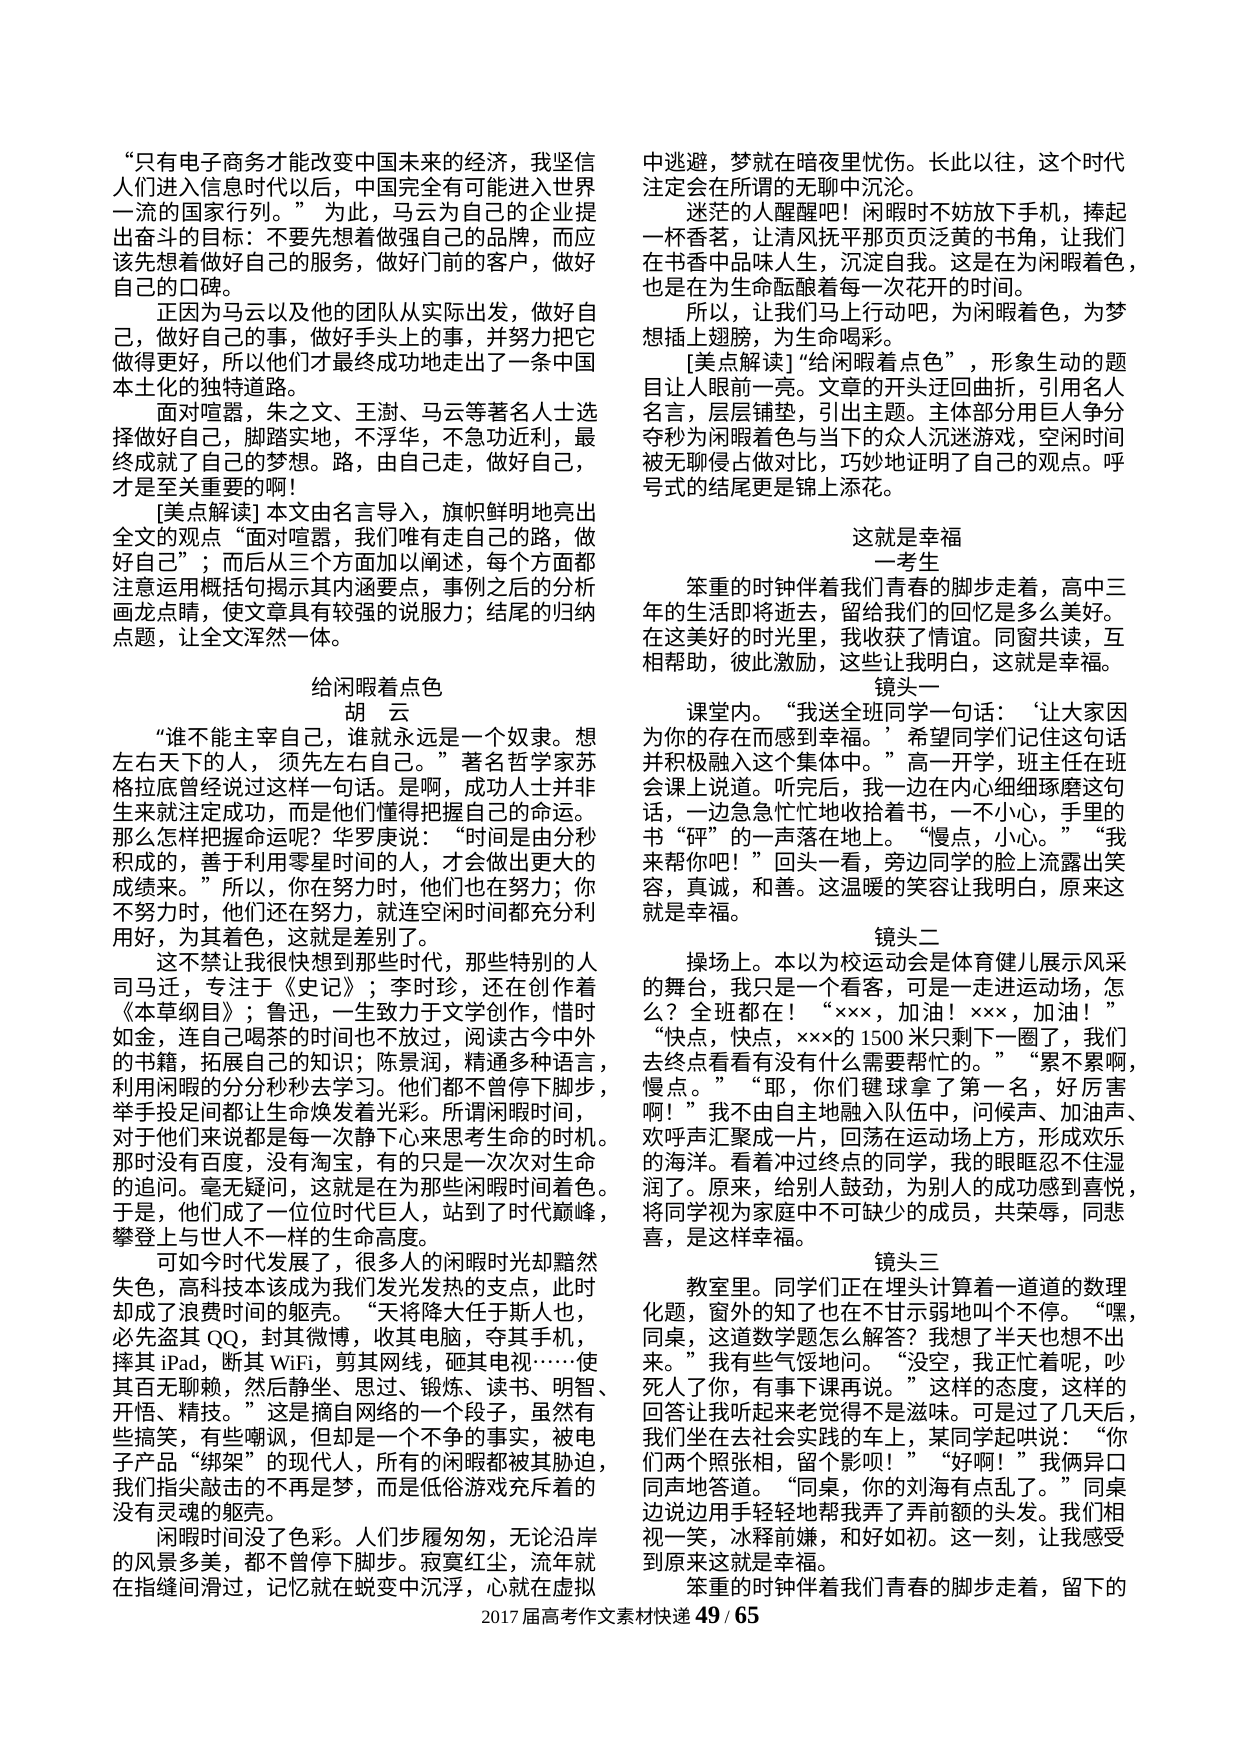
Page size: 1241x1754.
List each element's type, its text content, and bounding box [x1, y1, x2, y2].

text 镜头二 [642, 925, 1128, 950]
text 正因为马云以及他的团队从实际出发，做好自己，做好自己的事，做好手头上的事，并努力把它做得更好，所以他们才最终成功地走出了一条中国本土化的独特道路。 [112, 300, 598, 400]
text 迷茫的人醒醒吧！闲暇时不妨放下手机，捧起一杯香茗，让清风抚平那页页泛黄的书角，让我们在书香中品味人生，沉淀自我。这是在为闲暇着色，也是在为生命酝酿着每一次花开的时间。 [642, 200, 1128, 300]
text 课堂内。“我送全班同学一句话：‘让大家因为你的存在而感到幸福。’希望同学们记住这句话并积极融入这个集体中。”高一开学，班主任在班会课上说道。听完后，我一边在内心细细琢磨这句话，一边急急忙忙地收拾着书，一不小心，手里的书“砰”的一声落在地上。“慢点，小心。”“我来帮你吧！”回头一看，旁边同学的脸上流露出笑容，真诚，和善。这温暖的笑容让我明白，原来这就是幸福。 [642, 700, 1128, 925]
text 镜头三 [642, 1250, 1128, 1275]
text 这不禁让我很快想到那些时代，那些特别的人。司马迁，专注于《史记》；李时珍，还在创作着《本草纲目》；鲁迅，一生致力于文学创作，惜时如金，连自己喝茶的时间也不放过，阅读古今中外的书籍，拓展自己的知识；陈景润，精通多种语言，利用闲暇的分分秒秒去学习。他们都不曾停下脚步，举手投足间都让生命焕发着光彩。所谓闲暇时间，对于他们来说都是每一次静下心来思考生命的时机。那时没有百度，没有淘宝，有的只是一次次对生命的追问。毫无疑问，这就是在为那些闲暇时间着色。于是，他们成了一位位时代巨人，站到了时代巅峰，攀登上与世人不一样的生命高度。 [112, 950, 598, 1250]
text [美点解读] “给闲暇着点色”，形象生动的题目让人眼前一亮。文章的开头迂回曲折，引用名人名言，层层铺垫，引出主题。主体部分用巨人争分夺秒为闲暇着色与当下的众人沉迷游戏，空闲时间被无聊侵占做对比，巧妙地证明了自己的观点。呼号式的结尾更是锦上添花。 [642, 350, 1128, 500]
text 面对喧嚣，朱之文、王澍、马云等著名人士选择做好自己，脚踏实地，不浮华，不急功近利，最终成就了自己的梦想。路，由自己走，做好自己，才是至关重要的啊！ [112, 400, 598, 500]
text [美点解读] 本文由名言导入，旗帜鲜明地亮出全文的观点“面对喧嚣，我们唯有走自己的路，做好自己”；而后从三个方面加以阐述，每个方面都注意运用概括句揭示其内涵要点，事例之后的分析画龙点睛，使文章具有较强的说服力；结尾的归纳点题，让全文浑然一体。 [112, 500, 598, 650]
text 闲暇时间没了色彩。人们步履匆匆，无论沿岸的风景多美，都不曾停下脚步。寂寞红尘，流年就在指缝间滑过，记忆就在蜕变中沉浮，心就在虚拟中逃避，梦就在暗夜里忧伤。长此以往，这个时代注定会在所谓的无聊中沉沦。 [112, 1525, 598, 1600]
text 操场上。本以为校运动会是体育健儿展示风采的舞台，我只是一个看客，可是一走进运动场，怎么？全班都在！“×××，加油！×××，加油！”“快点，快点，×××的1500米只剩下一圈了，我们去终点看看有没有什么需要帮忙的。”“累不累啊，慢点。”“耶，你们毽球拿了第一名，好厉害啊！”我不由自主地融入队伍中，问候声、加油声、欢呼声汇聚成一片，回荡在运动场上方，形成欢乐的海洋。看着冲过终点的同学，我的眼眶忍不住湿润了。原来，给别人鼓劲，为别人的成功感到喜悦，将同学视为家庭中不可缺少的成员，共荣辱，同悲喜，是这样幸福。 [642, 950, 1128, 1250]
text 给闲暇着点色 [112, 675, 598, 700]
text 教室里。同学们正在埋头计算着一道道的数理化题，窗外的知了也在不甘示弱地叫个不停。“嘿，同桌，这道数学题怎么解答？我想了半天也想不出来。”我有些气馁地问。“没空，我正忙着呢，吵死人了你，有事下课再说。”这样的态度，这样的回答让我听起来老觉得不是滋味。可是过了几天后，我们坐在去社会实践的车上，某同学起哄说：“你们两个照张相，留个影呗！”“好啊！”我俩异口同声地答道。“同桌，你的刘海有点乱了。”同桌边说边用手轻轻地帮我弄了弄前额的头发。我们相视一笑，冰释前嫌，和好如初。这一刻，让我感受到原来这就是幸福。 [642, 1275, 1128, 1575]
text 闲暇时间没了色彩。人们步履匆匆，无论沿岸的风景多美，都不曾停下脚步。寂寞红尘，流年就在指缝间滑过，记忆就在蜕变中沉浮，心就在虚拟中逃避，梦就在暗夜里忧伤。长此以往，这个时代注定会在所谓的无聊中沉沦。 [642, 150, 1128, 200]
text 笨重的时钟伴着我们青春的脚步走着，高中三年的生活即将逝去，留给我们的回忆是多么美好。在这美好的时光里，我收获了情谊。同窗共读，互相帮助，彼此激励，这些让我明白，这就是幸福。 [642, 575, 1128, 675]
text “谁不能主宰自己，谁就永远是一个奴隶。想左右天下的人， 须先左右自己。”著名哲学家苏格拉底曾经说过这样一句话。是啊，成功人士并非生来就注定成功，而是他们懂得把握自己的命运。那么怎样把握命运呢？华罗庚说：“时间是由分秒积成的，善于利用零星时间的人，才会做出更大的成绩来。”所以，你在努力时，他们也在努力；你不努力时，他们还在努力，就连空闲时间都充分利用好，为其着色，这就是差别了。 [112, 725, 598, 950]
text 这就是幸福 [642, 525, 1128, 550]
text 笨重的时钟伴着我们青春的脚步走着，留下的不仅仅是个性的签名和率真的赠言，记忆早已自动将美好转存于脑海的深处，让我在今后的岁月，随时回忆，随时感受。年少时光，同窗情谊，是我源源不绝的幸福之泉。 [642, 1575, 1128, 1600]
text 镜头一 [642, 675, 1128, 700]
text 胡 云 [112, 700, 598, 725]
text 所以，让我们马上行动吧，为闲暇着色，为梦想插上翅膀，为生命喝彩。 [642, 300, 1128, 350]
text 可如今时代发展了，很多人的闲暇时光却黯然失色，高科技本该成为我们发光发热的支点，此时却成了浪费时间的躯壳。“天将降大任于斯人也，必先盗其QQ，封其微博，收其电脑，夺其手机，摔其iPad，断其Wi­Fi，剪其网线，砸其电视……使其百无聊赖，然后静坐、思过、锻炼、读书、明智、开悟、精技。”这是摘自网络的一个段子，虽然有些搞笑，有些嘲讽，但却是一个不争的事实，被电子产品“绑架”的现代人，所有的闲暇都被其胁迫，我们指尖敲击的不再是梦，而是低俗游戏充斥着的没有灵魂的躯壳。 [112, 1250, 598, 1525]
text 一考生 [642, 550, 1128, 575]
